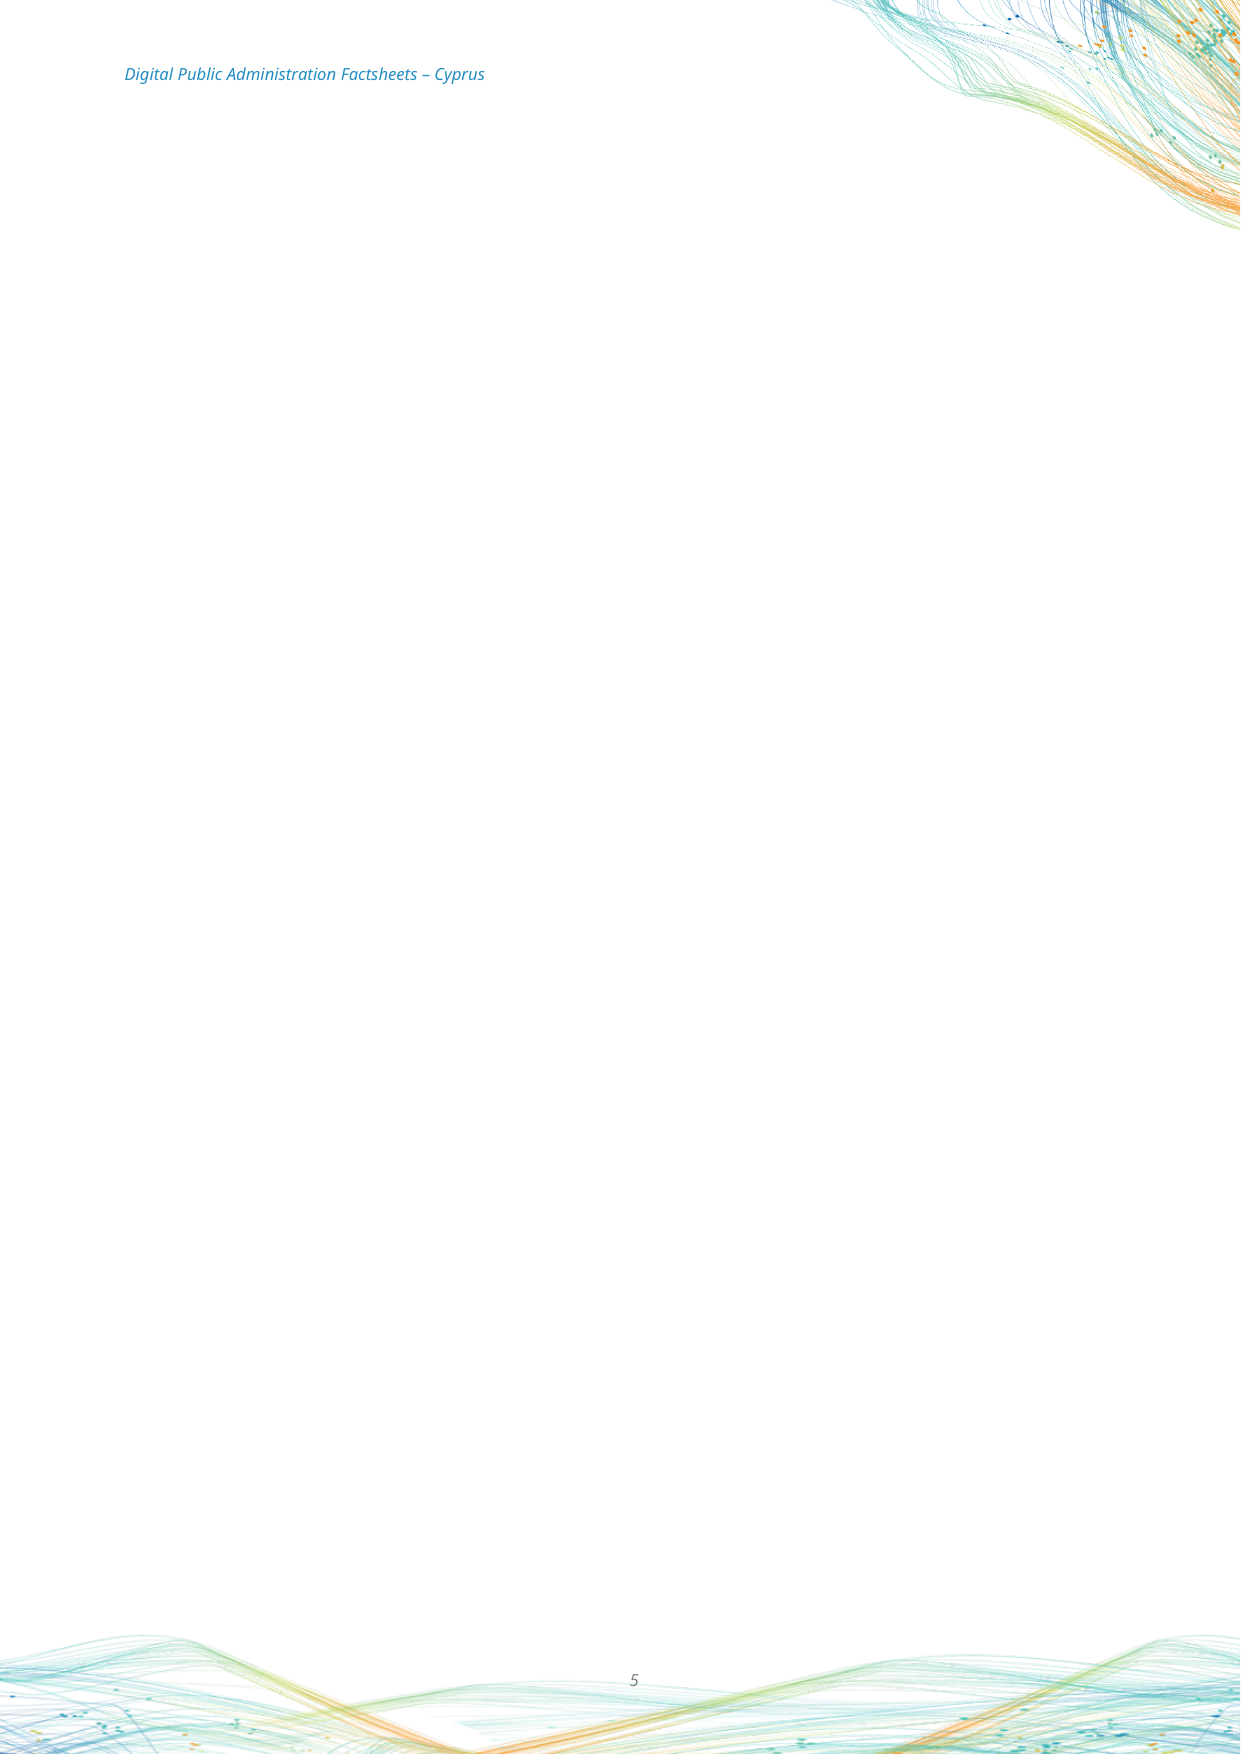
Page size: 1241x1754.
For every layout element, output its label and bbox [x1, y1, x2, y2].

picture [818, 0, 1241, 250]
picture [0, 1610, 1241, 1754]
